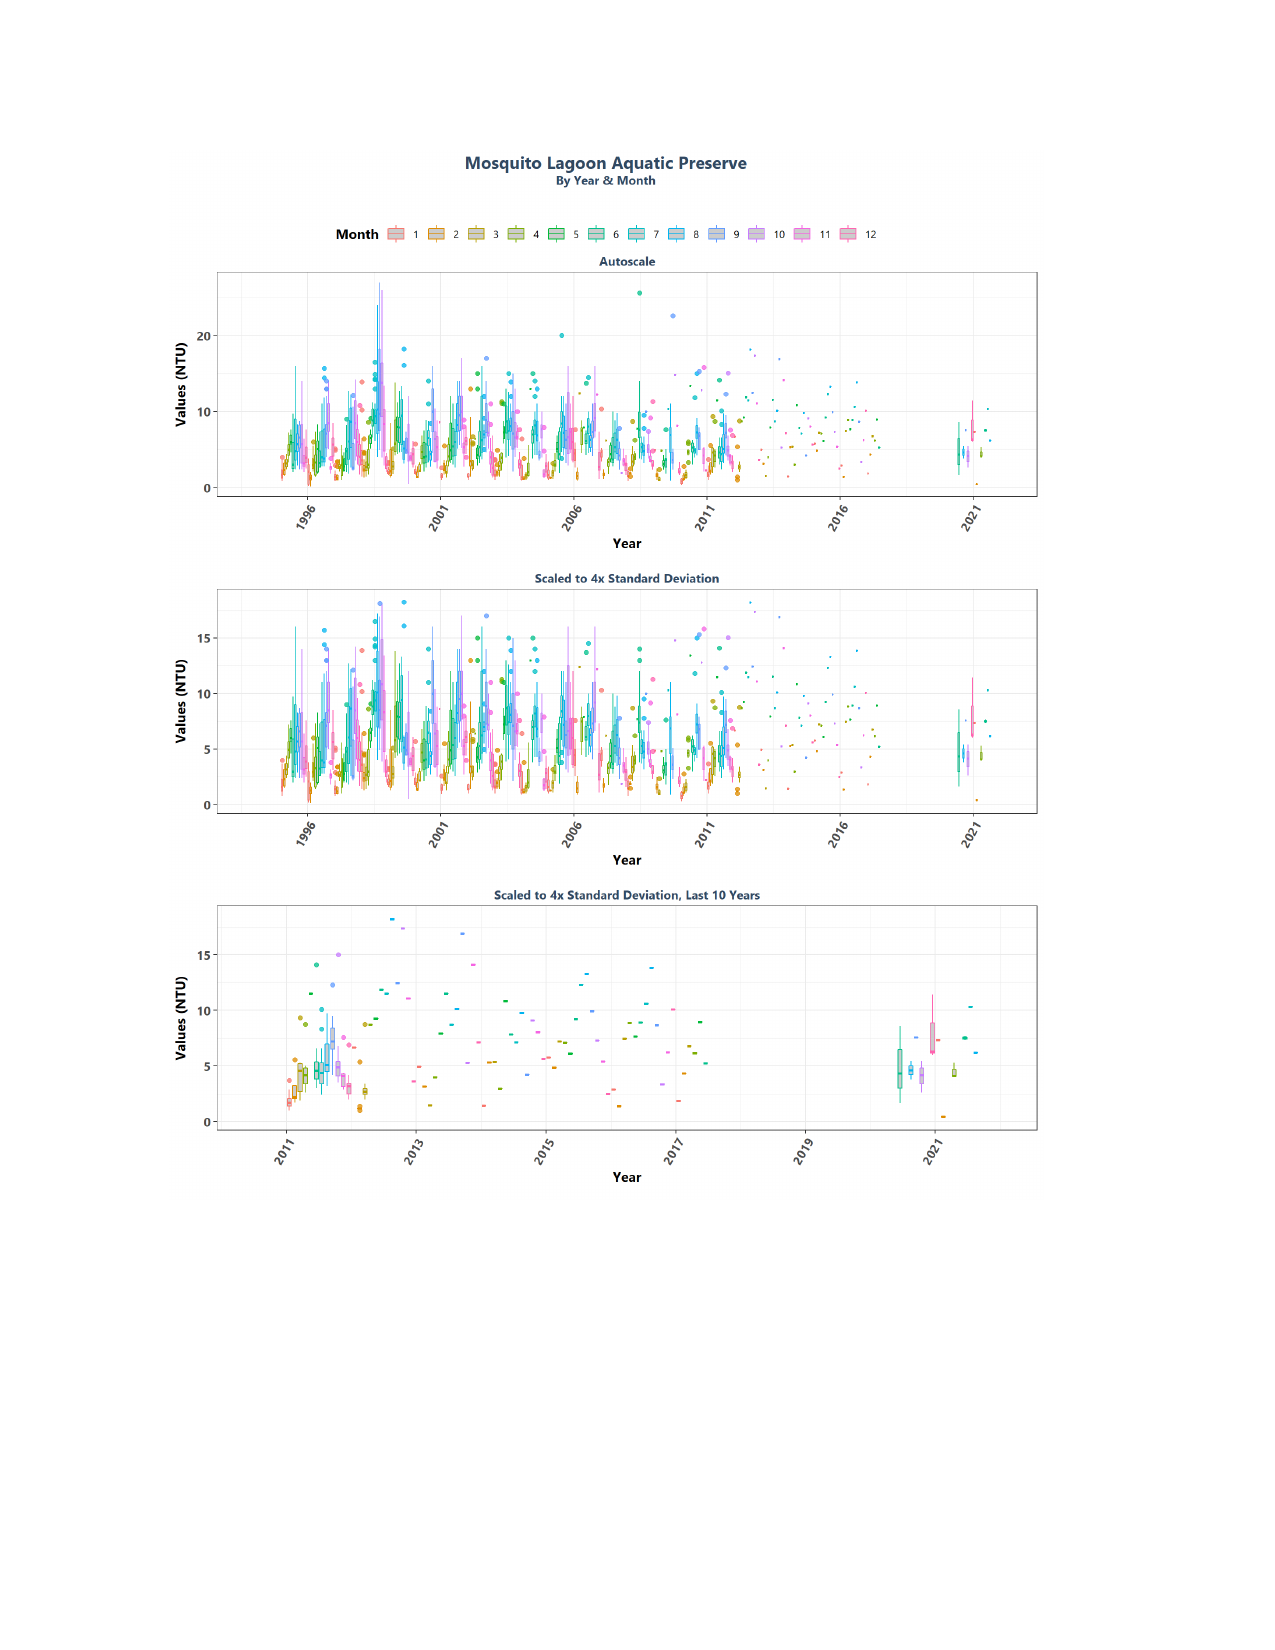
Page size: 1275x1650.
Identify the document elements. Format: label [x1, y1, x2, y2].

picture [168, 150, 1044, 1200]
